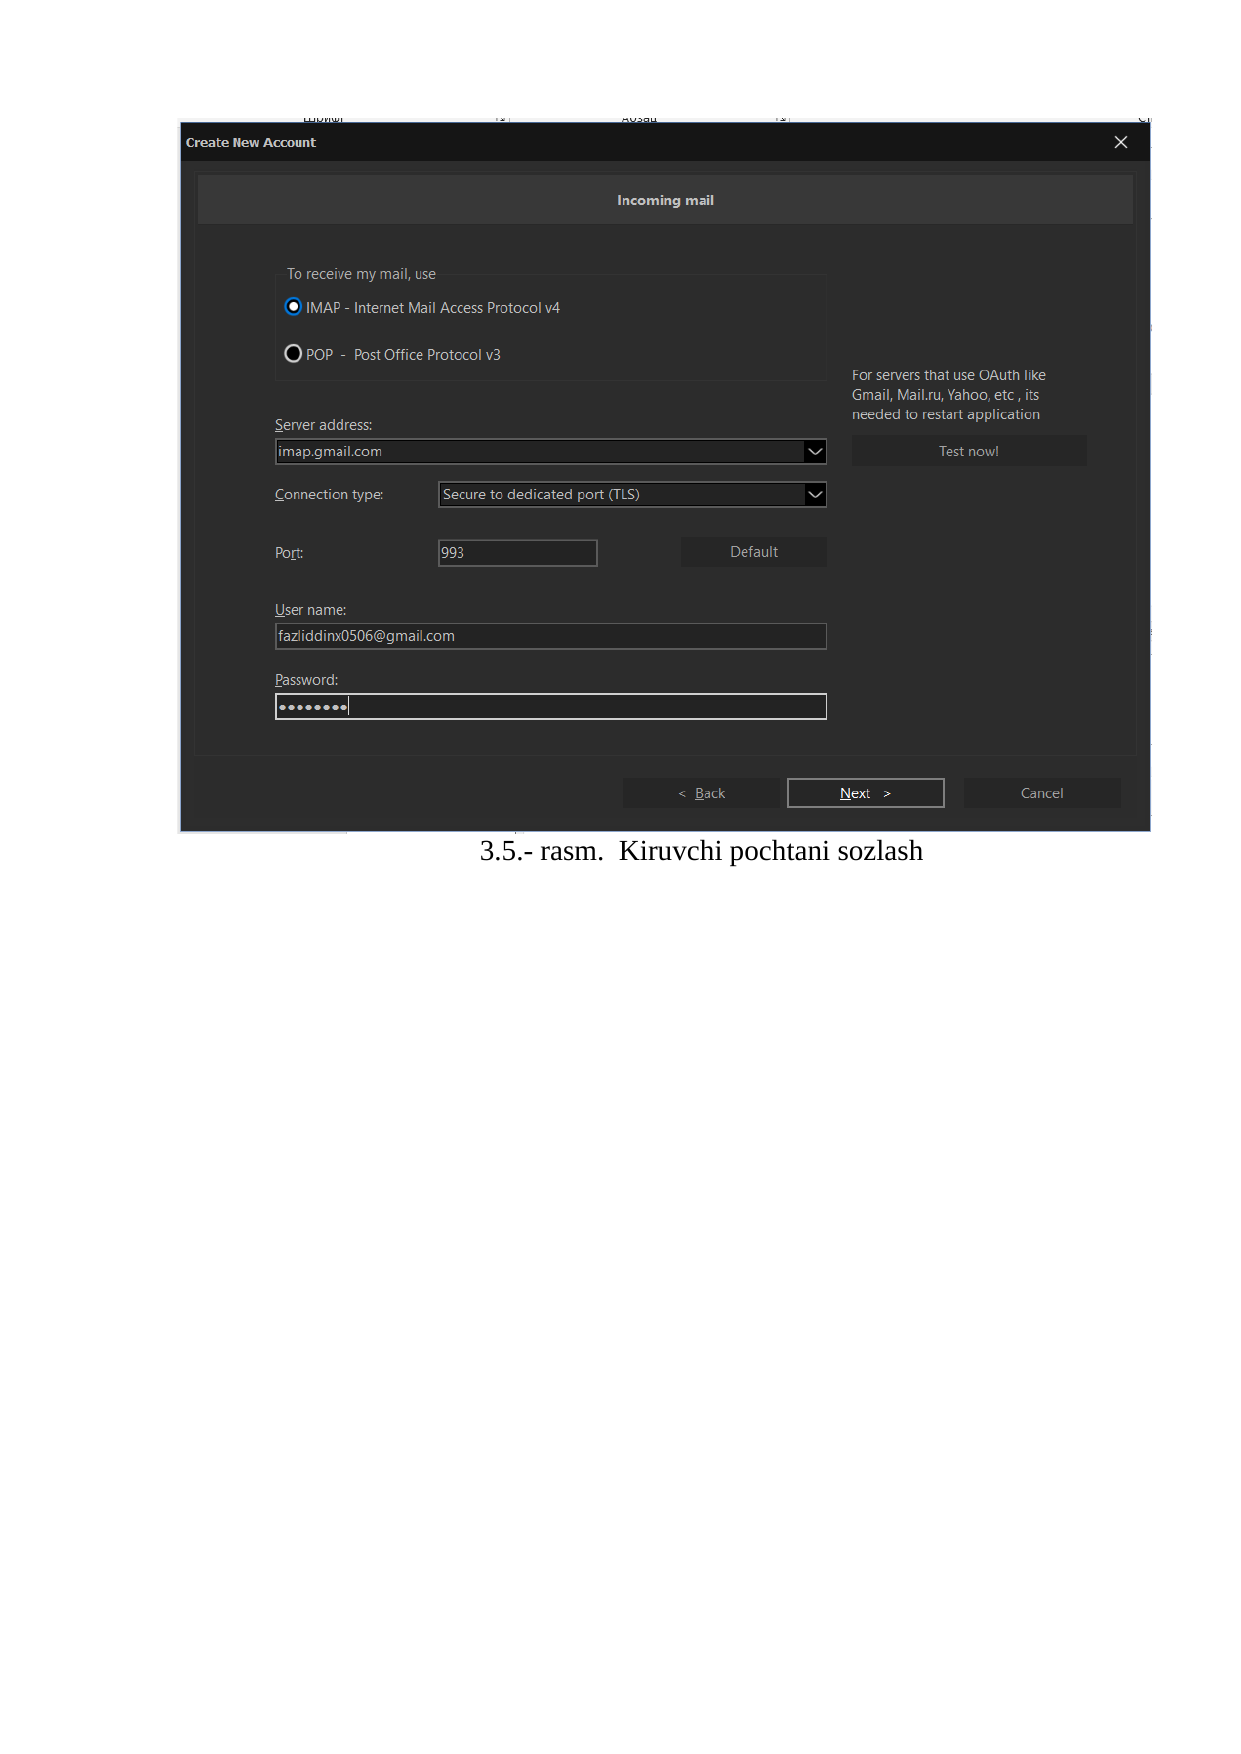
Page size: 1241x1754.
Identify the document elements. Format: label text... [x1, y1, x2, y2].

picture [177, 118, 1152, 834]
text 3.5.- rasm. Kiruvchi pochtani sozlash [177, 834, 1152, 867]
